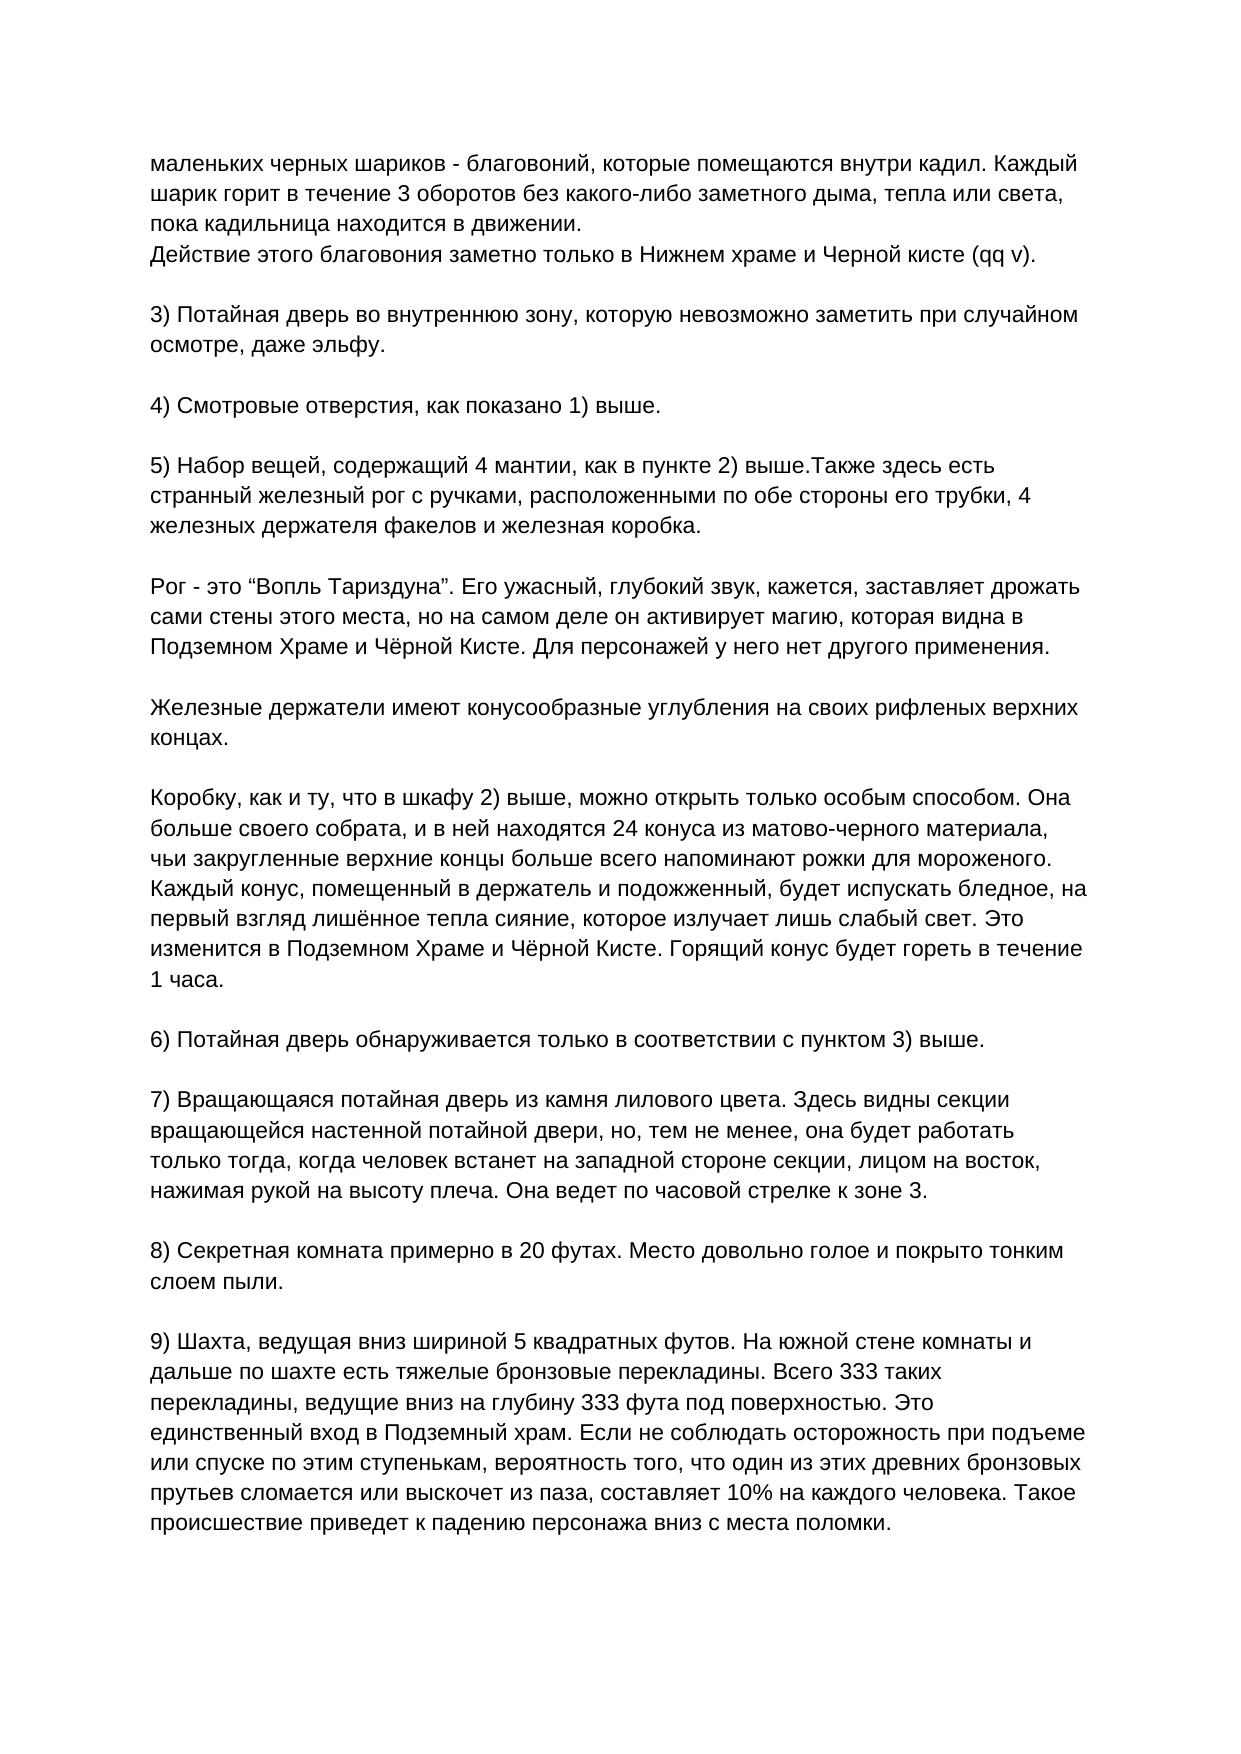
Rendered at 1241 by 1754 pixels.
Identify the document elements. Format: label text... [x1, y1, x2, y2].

text 8) Секретная комната примерно в 20 футах. Место довольно голое и покрыто тонким слоем пыли. [150, 1237, 1090, 1294]
text Железные держатели имеют конусообразные углубления на своих рифленых верхних концах. [150, 694, 1090, 750]
text 6) Потайная дверь обнаруживается только в соответствии с пунктом 3) выше. [150, 1026, 1090, 1052]
text 7) Вращающаяся потайная дверь из камня лилового цвета. Здесь видны секции вращающейся настенной потайной двери, но, тем не менее, она будет работать только тогда, когда человек встанет на западной стороне секции, лицом на восток, нажимая рукой на высоту плеча. Она ведет по часовой стрелке к зоне 3. [150, 1086, 1090, 1203]
text 5) Набор вещей, содержащий 4 мантии, как в пункте 2) выше.Также здесь есть странный железный рог с ручками, расположенными по обе стороны его трубки, 4 железных держателя факелов и железная коробка. [150, 452, 1090, 539]
text Коробку, как и ту, что в шкафу 2) выше, можно открыть только особым способом. Она больше своего собрата, и в ней находятся 24 конуса из матово-черного материала, чьи закругленные верхние концы больше всего напоминают рожки для мороженого. [150, 784, 1090, 871]
text Действие этого благовония заметно только в Нижнем храме и Черной кисте (qq v). [150, 241, 1090, 267]
text 9) Шахта, ведущая вниз шириной 5 квадратных футов. На южной стене комнаты и дальше по шахте есть тяжелые бронзовые перекладины. Всего 333 таких перекладины, ведущие вниз на глубину 333 фута под поверхностью. Это единственный вход в Подземный храм. Если не соблюдать осторожность при подъеме или спуске по этим ступенькам, вероятность того, что один из этих древних бронзовых прутьев сломается или выскочет из паза, составляет 10% на каждого человека. Такое происшествие приведет к падению персонажа вниз с места поломки. [150, 1328, 1090, 1536]
text Каждый конус, помещенный в держатель и подожженный, будет испускать бледное, на первый взгляд лишённое тепла сияние, которое излучает лишь слабый свет. Это изменится в Подземном Храме и Чёрной Кисте. Горящий конус будет гореть в течение 1 часа. [150, 875, 1090, 992]
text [150, 150, 1090, 237]
text Рог - это “Вопль Тариздуна”. Его ужасный, глубокий звук, кажется, заставляет дрожать сами стены этого места, но на самом деле он активирует магию, которая видна в Подземном Храме и Чёрной Кисте. Для персонажей у него нет другого применения. [150, 573, 1090, 660]
text 3) Потайная дверь во внутреннюю зону, которую невозможно заметить при случайном осмотре, даже эльфу. [150, 301, 1090, 358]
text 4) Смотровые отверстия, как показано 1) выше. [150, 392, 1090, 418]
